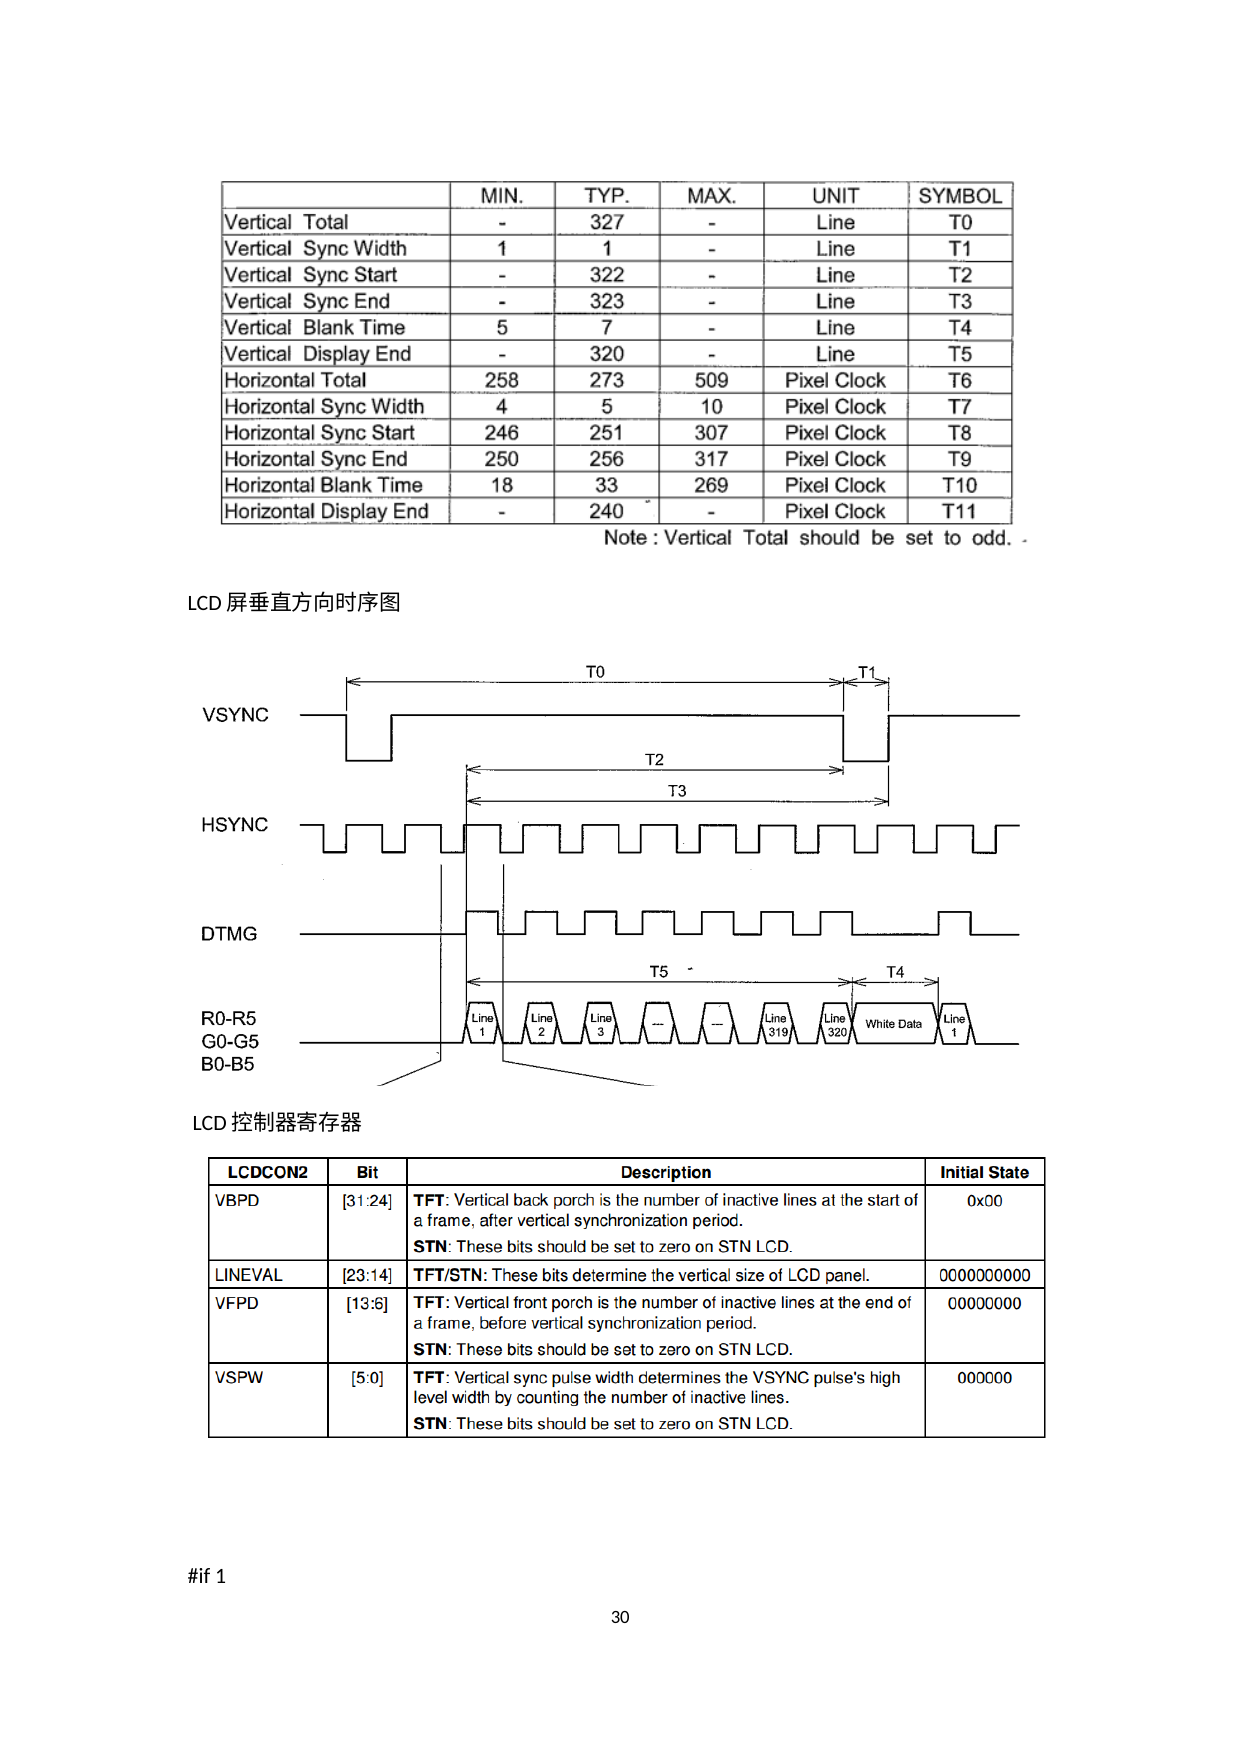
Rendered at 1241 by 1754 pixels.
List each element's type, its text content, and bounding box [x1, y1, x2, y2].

picture [187, 1137, 1053, 1475]
text LCD控制器寄存器 [187, 1104, 1053, 1137]
picture [187, 649, 1053, 1086]
picture [187, 162, 1053, 579]
text #if 1 [187, 1559, 1053, 1592]
text LCD屏垂直方向时序图 [187, 584, 1053, 617]
